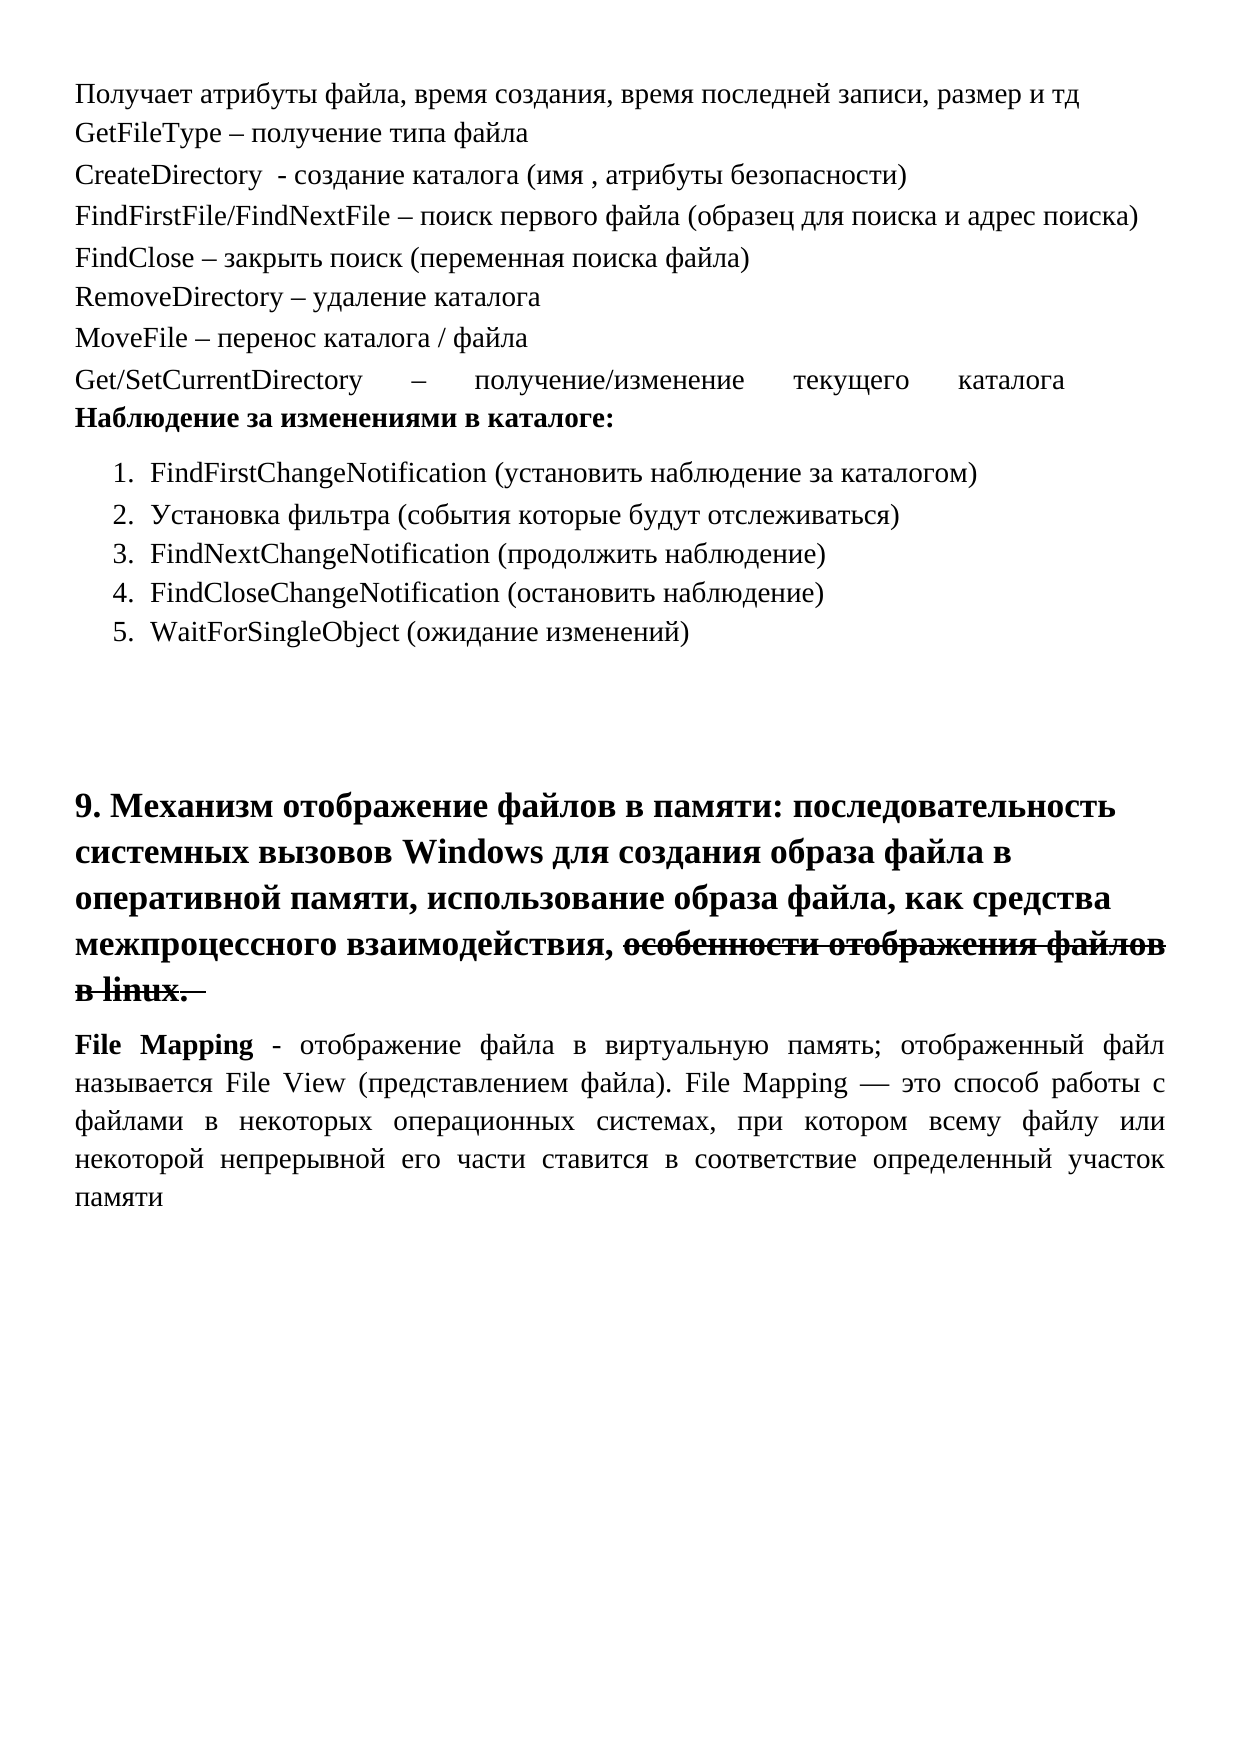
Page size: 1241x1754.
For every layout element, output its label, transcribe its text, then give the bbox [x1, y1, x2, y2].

list Установка фильтра (события которые будут отслеживаться) [112, 497, 1166, 530]
text CreateDirectory - создание каталога (имя , атрибуты безопасности) [74, 157, 1166, 191]
text GetFileType – получение типа файла [74, 115, 1166, 149]
text File Mapping - отображение файла в виртуальную память; отображенный файл называется File View (представлением файла). File Mapping — это способ работы с файлами в некоторых операционных системах, при котором всему файлу или некоторой непрерывной его части ставится в соответствие определенный участок памяти [74, 1027, 1166, 1212]
text FindClose – закрыть поиск (переменная поиска файла) [74, 240, 1166, 274]
text Получает атрибуты файла, время создания, время последней записи, размер и тд [74, 76, 1166, 110]
text RemoveDirectory – удаление каталога [74, 279, 1166, 312]
list WaitForSingleObject (ожидание изменений) [112, 614, 1166, 647]
text MoveFile – перенос каталога / файла [74, 321, 1166, 354]
text FindFirstFile/FindNextFile – поиск первого файла (образец для поиска и адрес поиска) [74, 198, 1166, 232]
list FindFirstChangeNotification (установить наблюдение за каталогом) [112, 455, 1166, 489]
subtitle 9. Механизм отображение файлов в памяти: последовательность системных вызовов Windows для создания образа файла в оперативной памяти, использование образа файла, как средства межпроцессного взаимодействия, особенности отображения файлов в linux. [74, 784, 1170, 1009]
text Get/SetCurrentDirectory – получение/изменение текущего каталога Наблюдение за изменениями в каталоге: [74, 362, 1065, 433]
list FindNextChangeNotification (продолжить наблюдение) [112, 536, 1166, 569]
list FindCloseChangeNotification (остановить наблюдение) [112, 575, 1166, 608]
